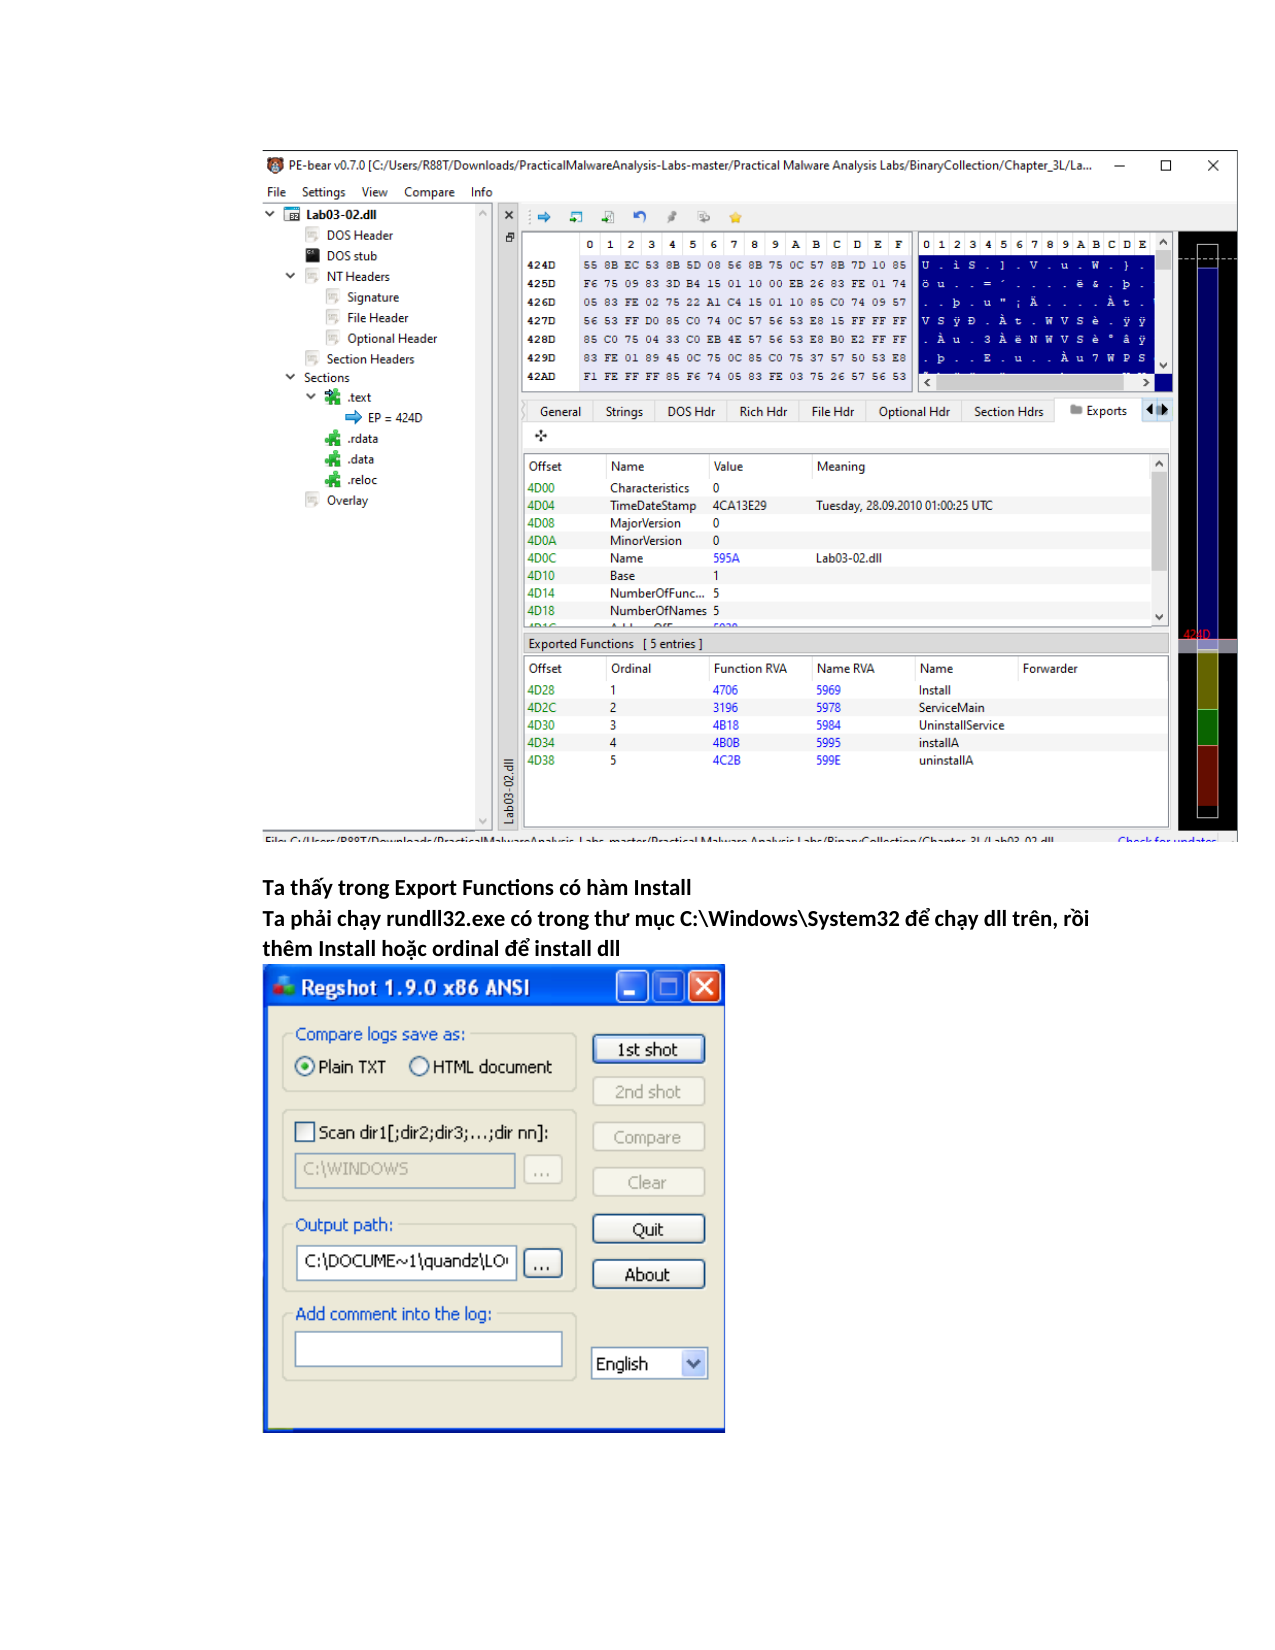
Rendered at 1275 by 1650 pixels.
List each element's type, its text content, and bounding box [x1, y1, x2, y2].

picture [262, 964, 725, 1433]
list Ta phải chạy rundll32.exe có trong thư mục C:\Windows\System32 để chạy dll trên, rồi thêm Install hoặc ordinal để install dll [262, 904, 1125, 962]
picture [262, 150, 1238, 842]
list Ta thấy trong Export Functions có hàm Install [262, 873, 1125, 902]
